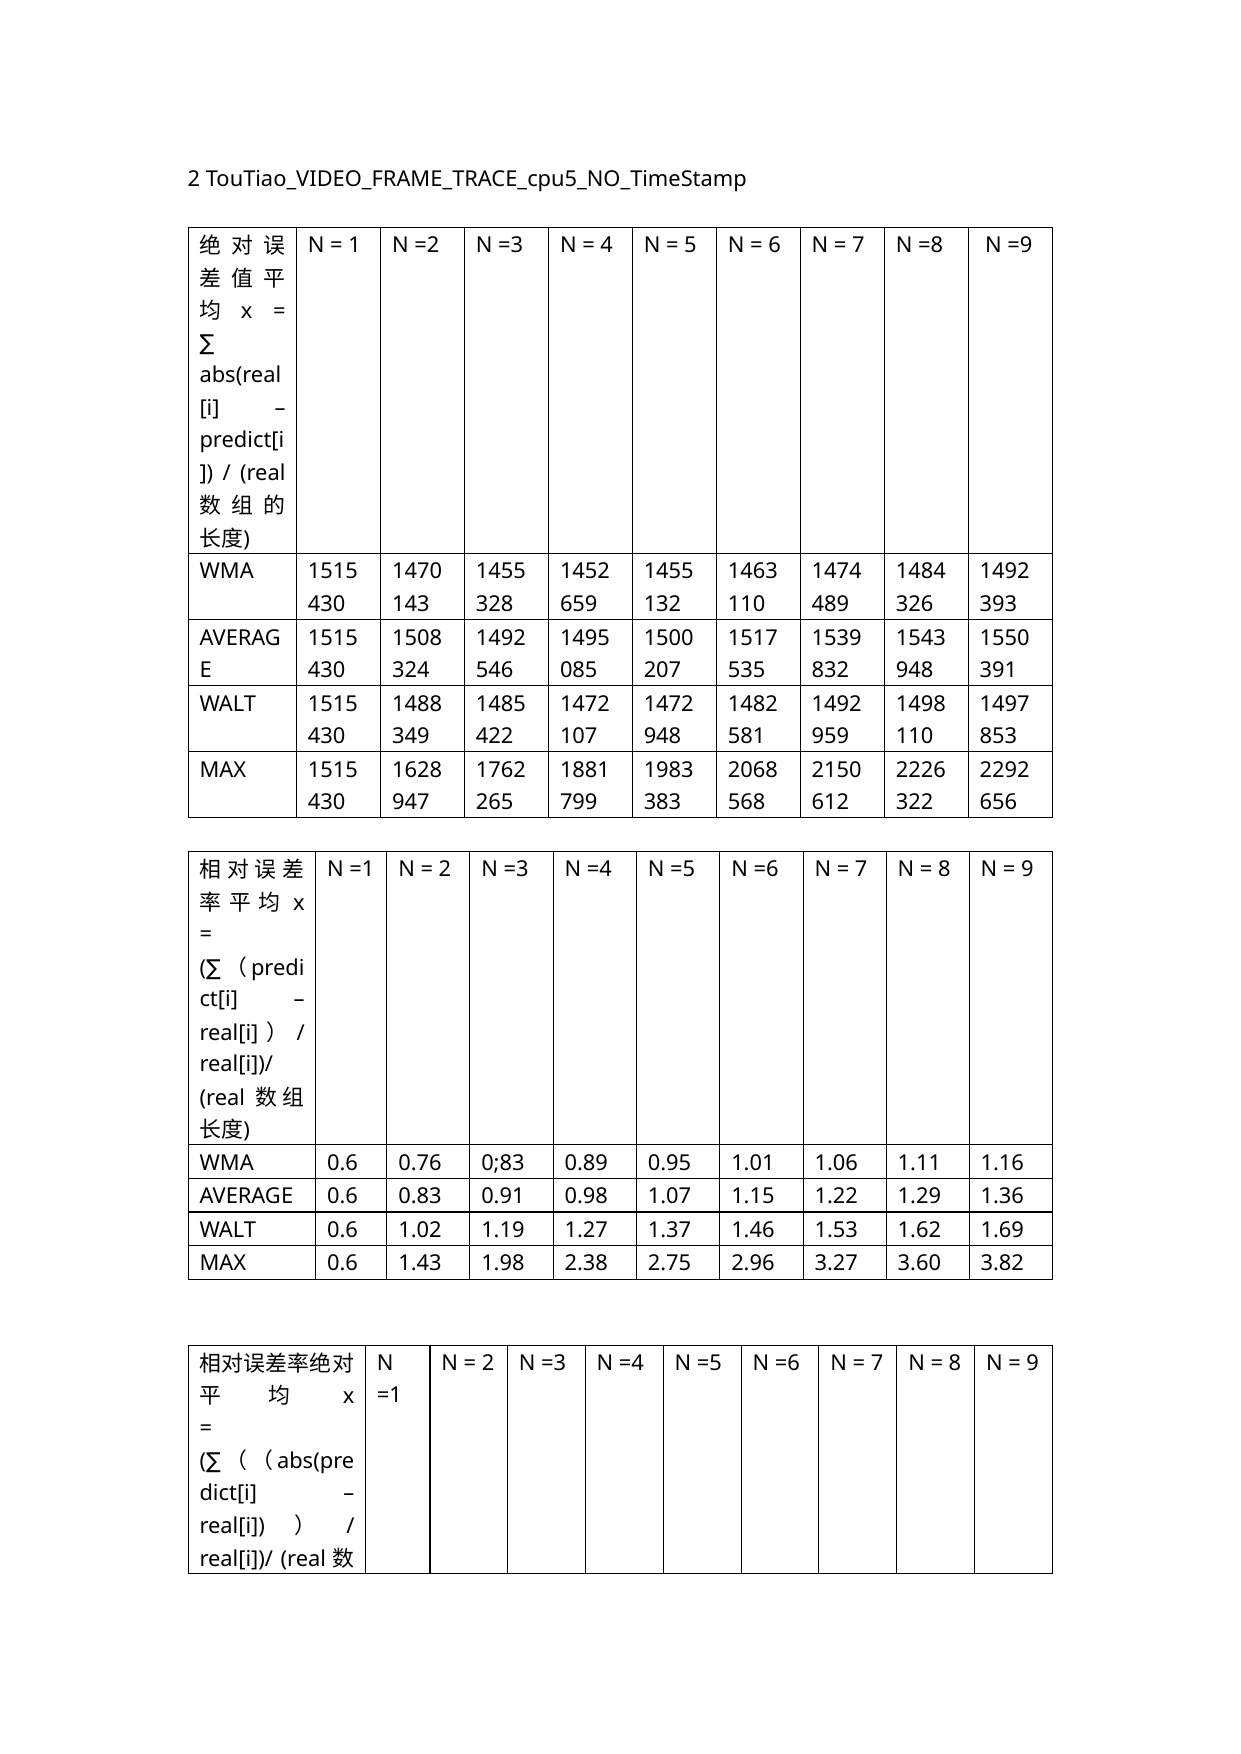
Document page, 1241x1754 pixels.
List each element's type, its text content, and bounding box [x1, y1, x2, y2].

table_cell 1492959 [801, 686, 884, 751]
table_header N =8 [885, 228, 968, 553]
table_cell 1472948 [633, 686, 716, 751]
table_cell 1515430 [297, 620, 380, 685]
table_cell 1497853 [969, 686, 1052, 751]
table_cell 0.91 [470, 1179, 553, 1211]
table_cell 0.6 [316, 1145, 386, 1178]
table_cell WALT [189, 686, 296, 751]
table_cell 3.60 [887, 1246, 969, 1278]
table_cell 1.53 [804, 1213, 886, 1245]
table_cell 0.6 [316, 1213, 386, 1245]
table_cell 1482581 [717, 686, 800, 751]
table_cell 2.75 [637, 1246, 719, 1278]
table_header N = 1 [297, 228, 380, 553]
table_header N =3 [470, 852, 553, 1144]
table_cell AVERAGE [189, 620, 296, 685]
table_cell 1515430 [297, 686, 380, 751]
table_cell 1484326 [885, 554, 968, 619]
table_cell 0.98 [554, 1179, 636, 1211]
table_cell 1983383 [633, 752, 716, 817]
table_header N = 2 [387, 852, 469, 1144]
table_header N = 6 [717, 228, 800, 553]
table_cell WMA [189, 1145, 315, 1178]
table_cell MAX [189, 752, 296, 817]
table_cell 1517535 [717, 620, 800, 685]
table_cell 1508324 [381, 620, 464, 685]
table_cell 2226322 [885, 752, 968, 817]
table_cell 1515430 [297, 554, 380, 619]
table_cell 1474489 [801, 554, 884, 619]
table_cell 1.11 [887, 1145, 969, 1178]
table_cell 1.07 [637, 1179, 719, 1211]
table_header 相对误差率平均x =(∑（predict[i] – real[i]）/ real[i])/ (real数组长度) [189, 852, 315, 1144]
table_cell 1515430 [297, 752, 380, 817]
table_cell 2.96 [720, 1246, 803, 1278]
table_header N =5 [637, 852, 719, 1144]
table_header N = 4 [549, 228, 632, 553]
table_cell WALT [189, 1213, 315, 1245]
table_header N = 7 [804, 852, 886, 1144]
table_cell 1495085 [549, 620, 632, 685]
table_header N =3 [465, 228, 548, 553]
table_header N =2 [381, 228, 464, 553]
table_header 绝对误差值平均x = ∑abs(real[i] – predict[i]) / (real数组的长度) [189, 228, 296, 553]
table_cell 1.29 [887, 1179, 969, 1211]
table_cell 1498110 [885, 686, 968, 751]
table_cell 1463110 [717, 554, 800, 619]
table_cell 1452659 [549, 554, 632, 619]
table_cell 2150612 [801, 752, 884, 817]
table_header N = 2 [431, 1346, 507, 1573]
table_cell 1.27 [554, 1213, 636, 1245]
table_cell 1762265 [465, 752, 548, 817]
table_cell AVERAGE [189, 1179, 315, 1211]
table_cell 1.62 [887, 1213, 969, 1245]
table_cell 1881799 [549, 752, 632, 817]
table_cell 3.27 [804, 1246, 886, 1278]
table_cell MAX [189, 1246, 315, 1278]
table_cell 1455132 [633, 554, 716, 619]
table_cell 2.38 [554, 1246, 636, 1278]
table_header N = 5 [633, 228, 716, 553]
table_cell 0.6 [316, 1246, 386, 1278]
table_cell 0.89 [554, 1145, 636, 1178]
table_header N =6 [742, 1346, 818, 1573]
table_cell 1.36 [970, 1179, 1052, 1211]
table_cell 1539832 [801, 620, 884, 685]
table_header N =1 [316, 852, 386, 1144]
table_header N = 7 [801, 228, 884, 553]
table_cell 1472107 [549, 686, 632, 751]
table_cell 1.46 [720, 1213, 803, 1245]
table_header N = 9 [975, 1346, 1052, 1573]
table_cell 0.76 [387, 1145, 469, 1178]
table_header N = 7 [819, 1346, 896, 1573]
table_header N = 8 [897, 1346, 974, 1573]
table_cell 2068568 [717, 752, 800, 817]
table_cell 1.01 [720, 1145, 803, 1178]
table_header N =4 [586, 1346, 663, 1573]
table_cell 1.02 [387, 1213, 469, 1245]
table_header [189, 1346, 365, 1573]
table_cell 1455328 [465, 554, 548, 619]
table_header N = 8 [887, 852, 969, 1144]
table_header N =6 [720, 852, 803, 1144]
table_cell 1485422 [465, 686, 548, 751]
table_cell 3.82 [970, 1246, 1052, 1278]
table_cell 0;83 [470, 1145, 553, 1178]
table_cell 1543948 [885, 620, 968, 685]
table_cell 1.16 [970, 1145, 1052, 1178]
table_header N =5 [664, 1346, 741, 1573]
table_cell 0.95 [637, 1145, 719, 1178]
table_cell 1.37 [637, 1213, 719, 1245]
table_cell 1.19 [470, 1213, 553, 1245]
table_header N =3 [508, 1346, 585, 1573]
table_cell 2292656 [969, 752, 1052, 817]
table_cell 1.98 [470, 1246, 553, 1278]
table_cell 1500207 [633, 620, 716, 685]
table_header N =4 [554, 852, 636, 1144]
table_cell 1488349 [381, 686, 464, 751]
table_cell 1.15 [720, 1179, 803, 1211]
table_cell 1492546 [465, 620, 548, 685]
table_cell WMA [189, 554, 296, 619]
table_cell 1628947 [381, 752, 464, 817]
table_cell 1492393 [969, 554, 1052, 619]
table_header N =1 [366, 1346, 429, 1573]
table_cell 1.43 [387, 1246, 469, 1278]
table_cell 1.69 [970, 1213, 1052, 1245]
text 2 TouTiao_VIDEO_FRAME_TRACE_cpu5_NO_TimeStamp [187, 162, 1053, 194]
table_header N = 9 [970, 852, 1052, 1144]
table_cell 0.83 [387, 1179, 469, 1211]
table_cell 1.06 [804, 1145, 886, 1178]
table_cell 1550391 [969, 620, 1052, 685]
table_cell 0.6 [316, 1179, 386, 1211]
table_cell 1470143 [381, 554, 464, 619]
table_cell 1.22 [804, 1179, 886, 1211]
table_header N =9 [969, 228, 1052, 553]
